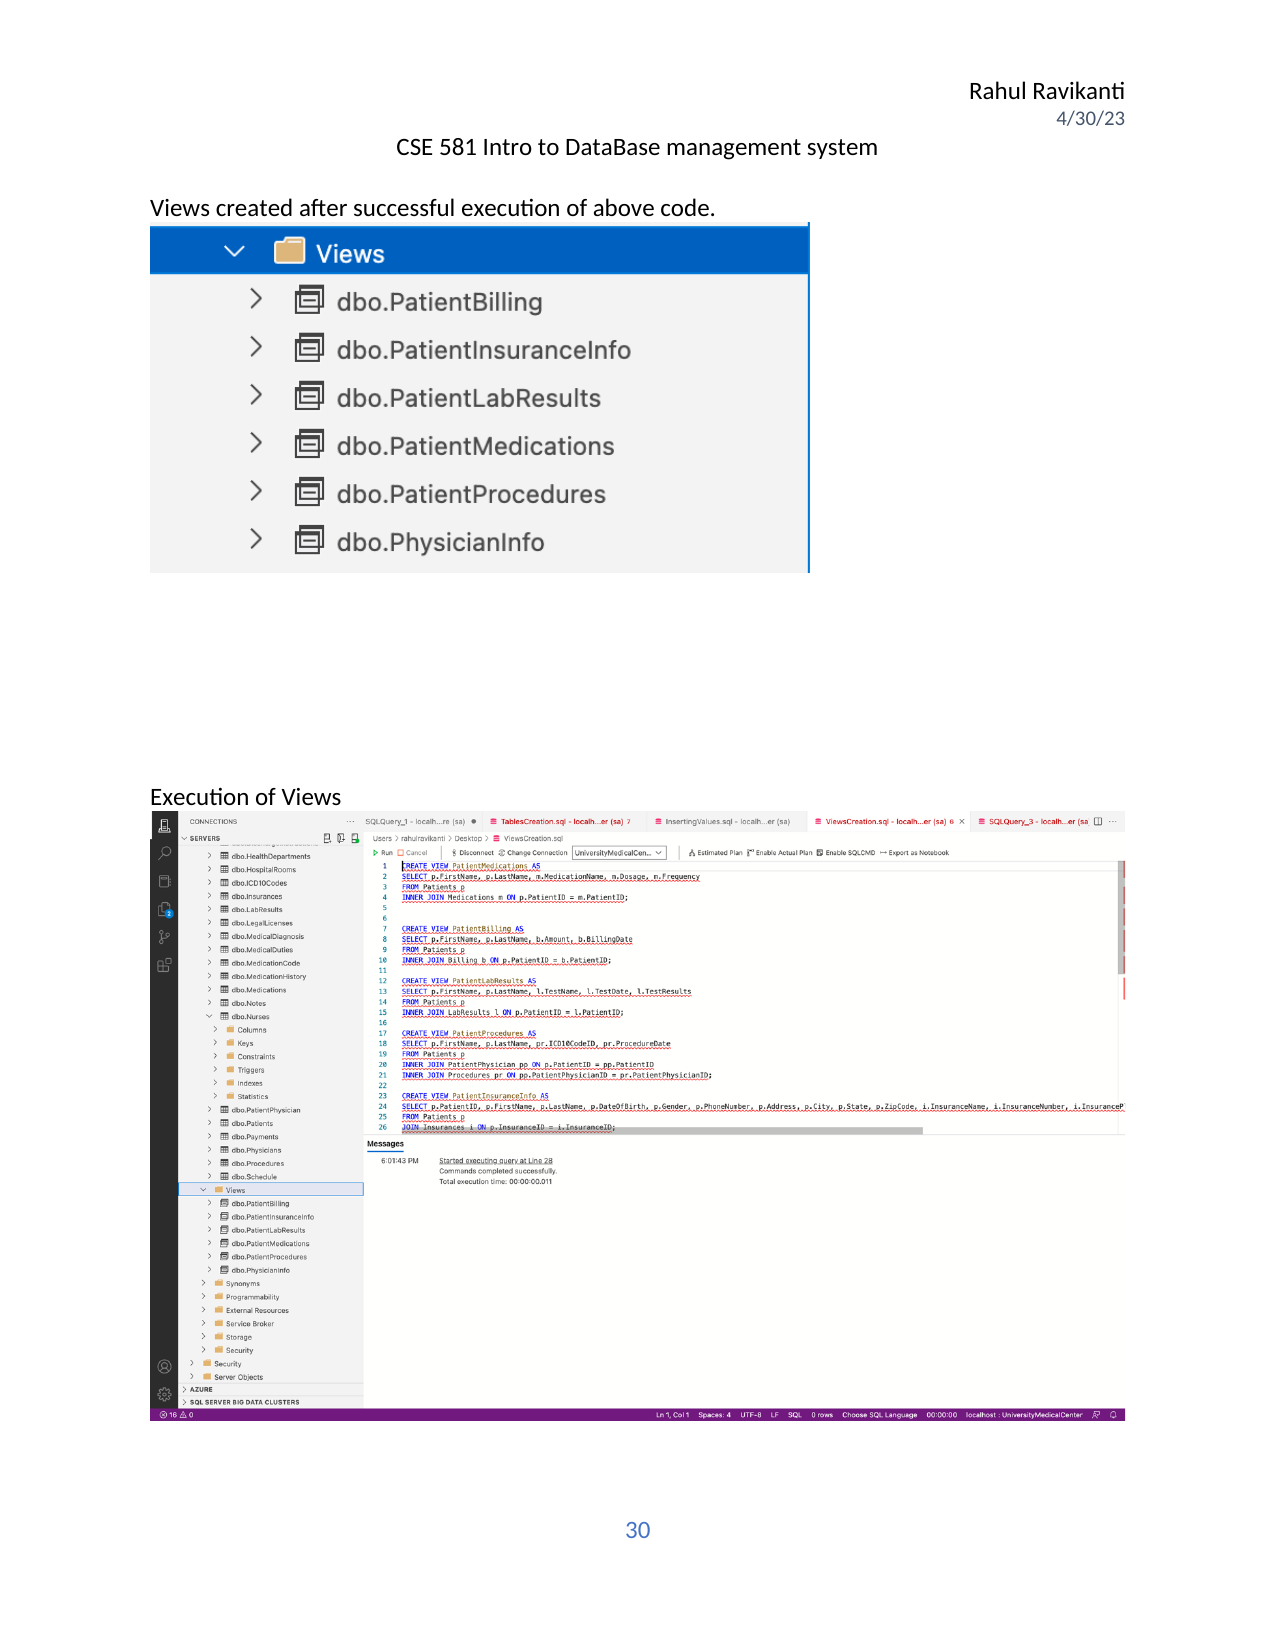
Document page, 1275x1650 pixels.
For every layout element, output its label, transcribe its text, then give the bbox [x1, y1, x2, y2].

picture [150, 811, 1125, 1421]
picture [150, 222, 811, 573]
text Execution of Views [150, 781, 1125, 811]
